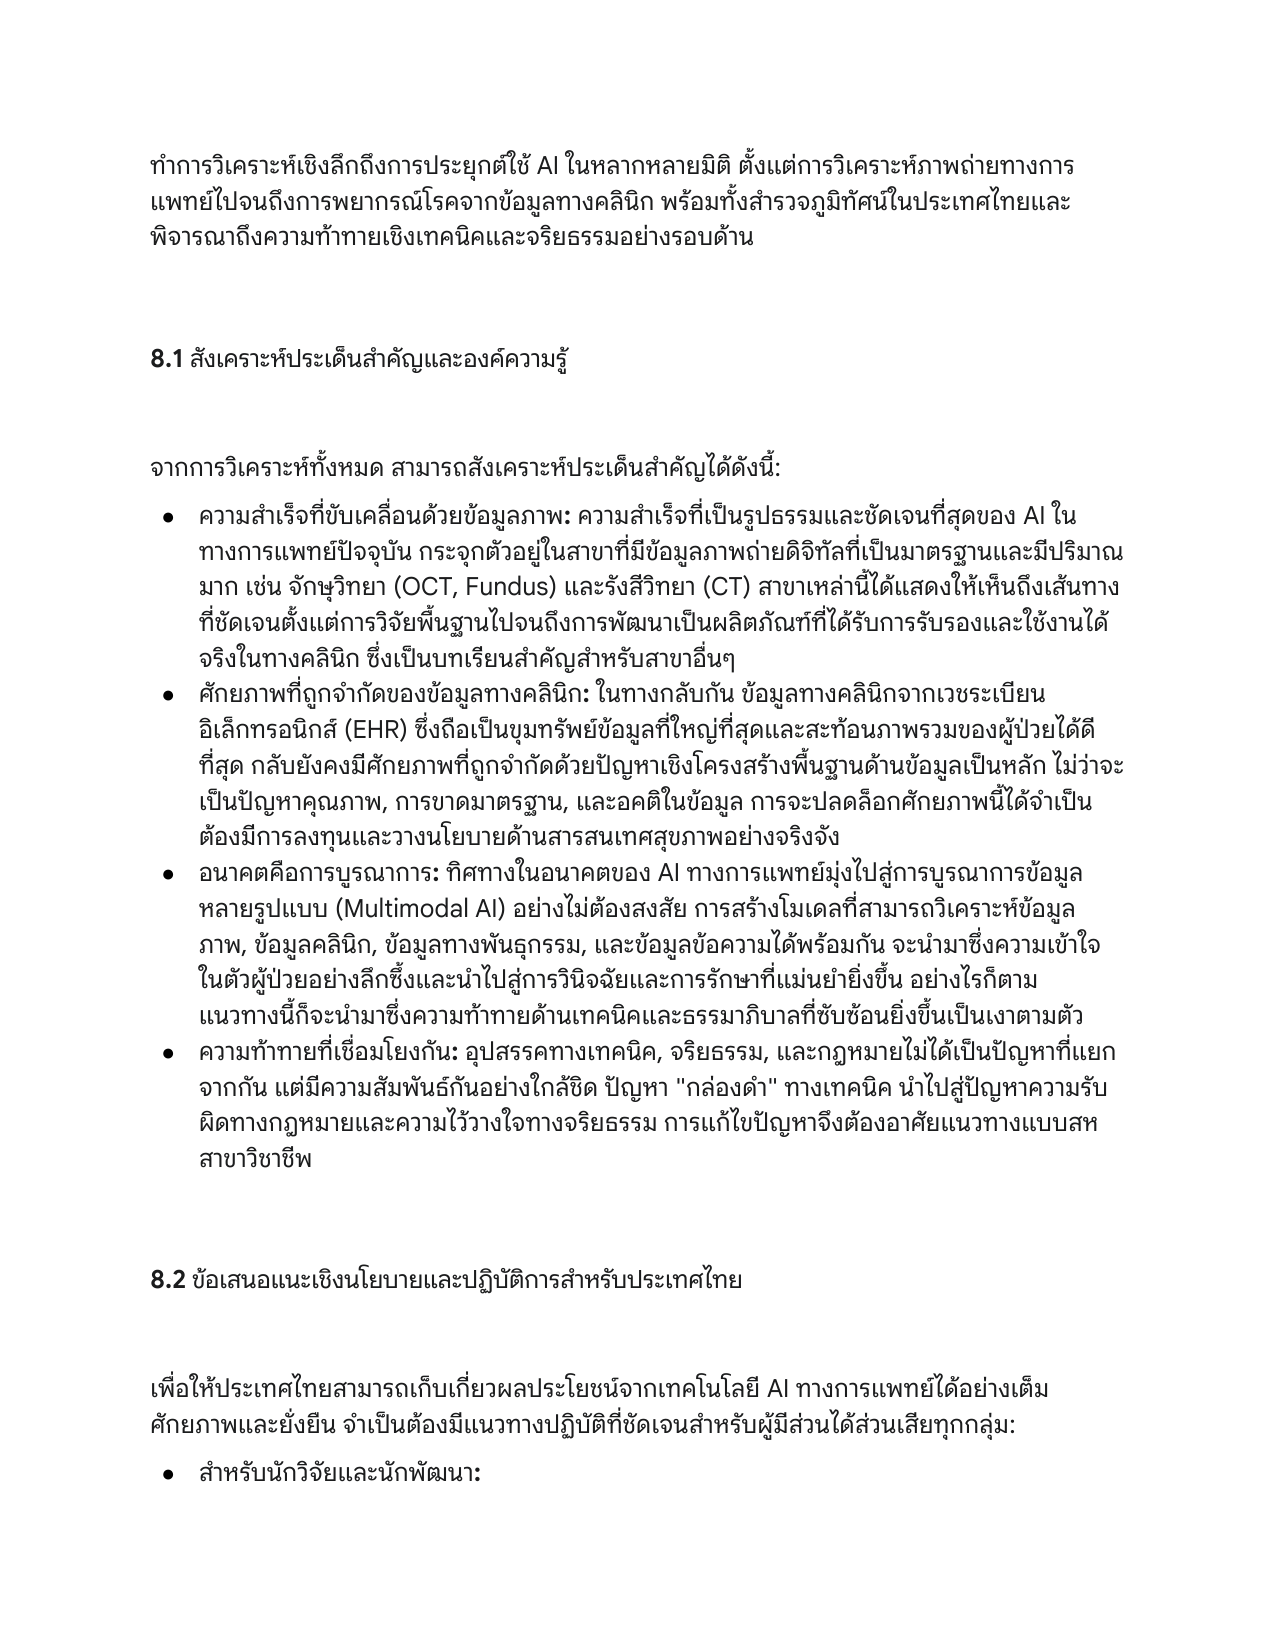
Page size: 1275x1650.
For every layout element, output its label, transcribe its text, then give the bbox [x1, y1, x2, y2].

subtitle 8.1 สังเคราะห์ประเด็นสำคัญและองค์ความรู้ [150, 343, 1125, 374]
list สำหรับนักวิจัยและนักพัฒนา: [161, 1458, 1125, 1489]
text เพื่อให้ประเทศไทยสามารถเก็บเกี่ยวผลประโยชน์จากเทคโนโลยี AI ทางการแพทย์ได้อย่างเต็มศักยภาพและยั่งยืน จำเป็นต้องมีแนวทางปฏิบัติที่ชัดเจนสำหรับผู้มีส่วนได้ส่วนเสียทุกกลุ่ม: [150, 1374, 1125, 1441]
list ความสำเร็จที่ขับเคลื่อนด้วยข้อมูลภาพ: ความสำเร็จที่เป็นรูปธรรมและชัดเจนที่สุดของ AI ในทางการแพทย์ปัจจุบัน กระจุกตัวอยู่ในสาขาที่มีข้อมูลภาพถ่ายดิจิทัลที่เป็นมาตรฐานและมีปริมาณมาก เช่น จักษุวิทยา (OCT, Fundus) และรังสีวิทยา (CT) สาขาเหล่านี้ได้แสดงให้เห็นถึงเส้นทางที่ชัดเจนตั้งแต่การวิจัยพื้นฐานไปจนถึงการพัฒนาเป็นผลิตภัณฑ์ที่ได้รับการรับรองและใช้งานได้จริงในทางคลินิก ซึ่งเป็นบทเรียนสำคัญสำหรับสาขาอื่นๆ [161, 500, 1125, 674]
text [150, 150, 1125, 253]
list ความท้าทายที่เชื่อมโยงกัน: อุปสรรคทางเทคนิค, จริยธรรม, และกฎหมายไม่ได้เป็นปัญหาที่แยกจากกัน แต่มีความสัมพันธ์กันอย่างใกล้ชิด ปัญหา "กล่องดำ" ทางเทคนิค นำไปสู่ปัญหาความรับผิดทางกฎหมายและความไว้วางใจทางจริยธรรม การแก้ไขปัญหาจึงต้องอาศัยแนวทางแบบสหสาขาวิชาชีพ [161, 1036, 1125, 1174]
list ศักยภาพที่ถูกจำกัดของข้อมูลทางคลินิก: ในทางกลับกัน ข้อมูลทางคลินิกจากเวชระเบียนอิเล็กทรอนิกส์ (EHR) ซึ่งถือเป็นขุมทรัพย์ข้อมูลที่ใหญ่ที่สุดและสะท้อนภาพรวมของผู้ป่วยได้ดีที่สุด กลับยังคงมีศักยภาพที่ถูกจำกัดด้วยปัญหาเชิงโครงสร้างพื้นฐานด้านข้อมูลเป็นหลัก ไม่ว่าจะเป็นปัญหาคุณภาพ, การขาดมาตรฐาน, และอคติในข้อมูล การจะปลดล็อกศักยภาพนี้ได้จำเป็นต้องมีการลงทุนและวางนโยบายด้านสารสนเทศสุขภาพอย่างจริงจัง [161, 679, 1125, 853]
list อนาคตคือการบูรณาการ: ทิศทางในอนาคตของ AI ทางการแพทย์มุ่งไปสู่การบูรณาการข้อมูลหลายรูปแบบ (Multimodal AI) อย่างไม่ต้องสงสัย การสร้างโมเดลที่สามารถวิเคราะห์ข้อมูลภาพ, ข้อมูลคลินิก, ข้อมูลทางพันธุกรรม, และข้อมูลข้อความได้พร้อมกัน จะนำมาซึ่งความเข้าใจในตัวผู้ป่วยอย่างลึกซึ้งและนำไปสู่การวินิจฉัยและการรักษาที่แม่นยำยิ่งขึ้น อย่างไรก็ตาม แนวทางนี้ก็จะนำมาซึ่งความท้าทายด้านเทคนิคและธรรมาภิบาลที่ซับซ้อนยิ่งขึ้นเป็นเงาตามตัว [161, 857, 1125, 1032]
subtitle 8.2 ข้อเสนอแนะเชิงนโยบายและปฏิบัติการสำหรับประเทศไทย [150, 1265, 1125, 1296]
text จากการวิเคราะห์ทั้งหมด สามารถสังเคราะห์ประเด็นสำคัญได้ดังนี้: [150, 452, 1125, 483]
